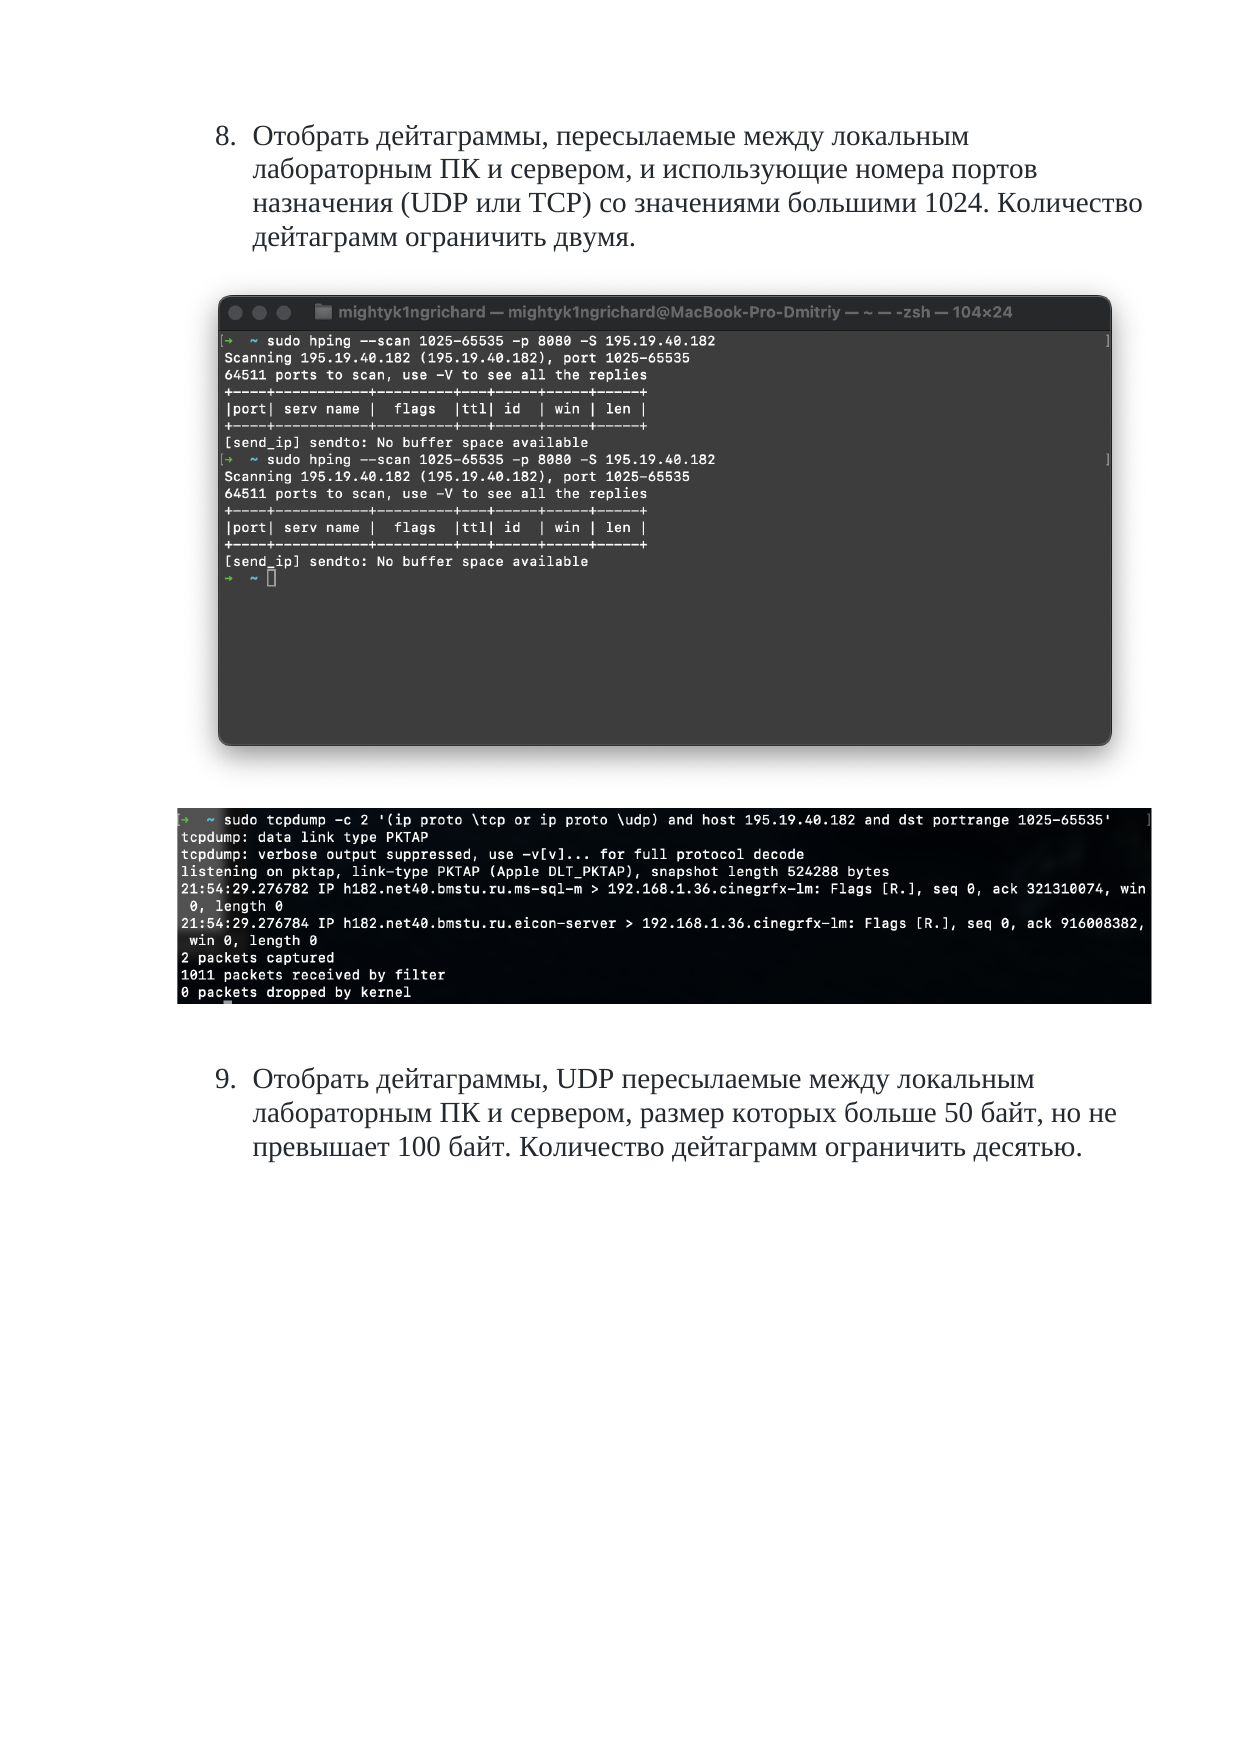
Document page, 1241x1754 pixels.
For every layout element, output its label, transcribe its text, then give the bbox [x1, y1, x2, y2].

list Отобрать дейтаграммы, UDP пересылаемые между локальным лабораторным ПК и сервером, размер которых больше 50 байт, но не превышает 100 байт. Количество дейтаграмм ограничить десятью. [215, 1062, 1152, 1162]
list Отобрать дейтаграммы, пересылаемые между локальным лабораторным ПК и сервером, и использующие номера портов назначения (UDP или TCP) со значениями большими 1024. Количество дейтаграмм ограничить двумя. [215, 118, 1152, 252]
picture [177, 808, 1152, 1004]
picture [177, 264, 1152, 796]
